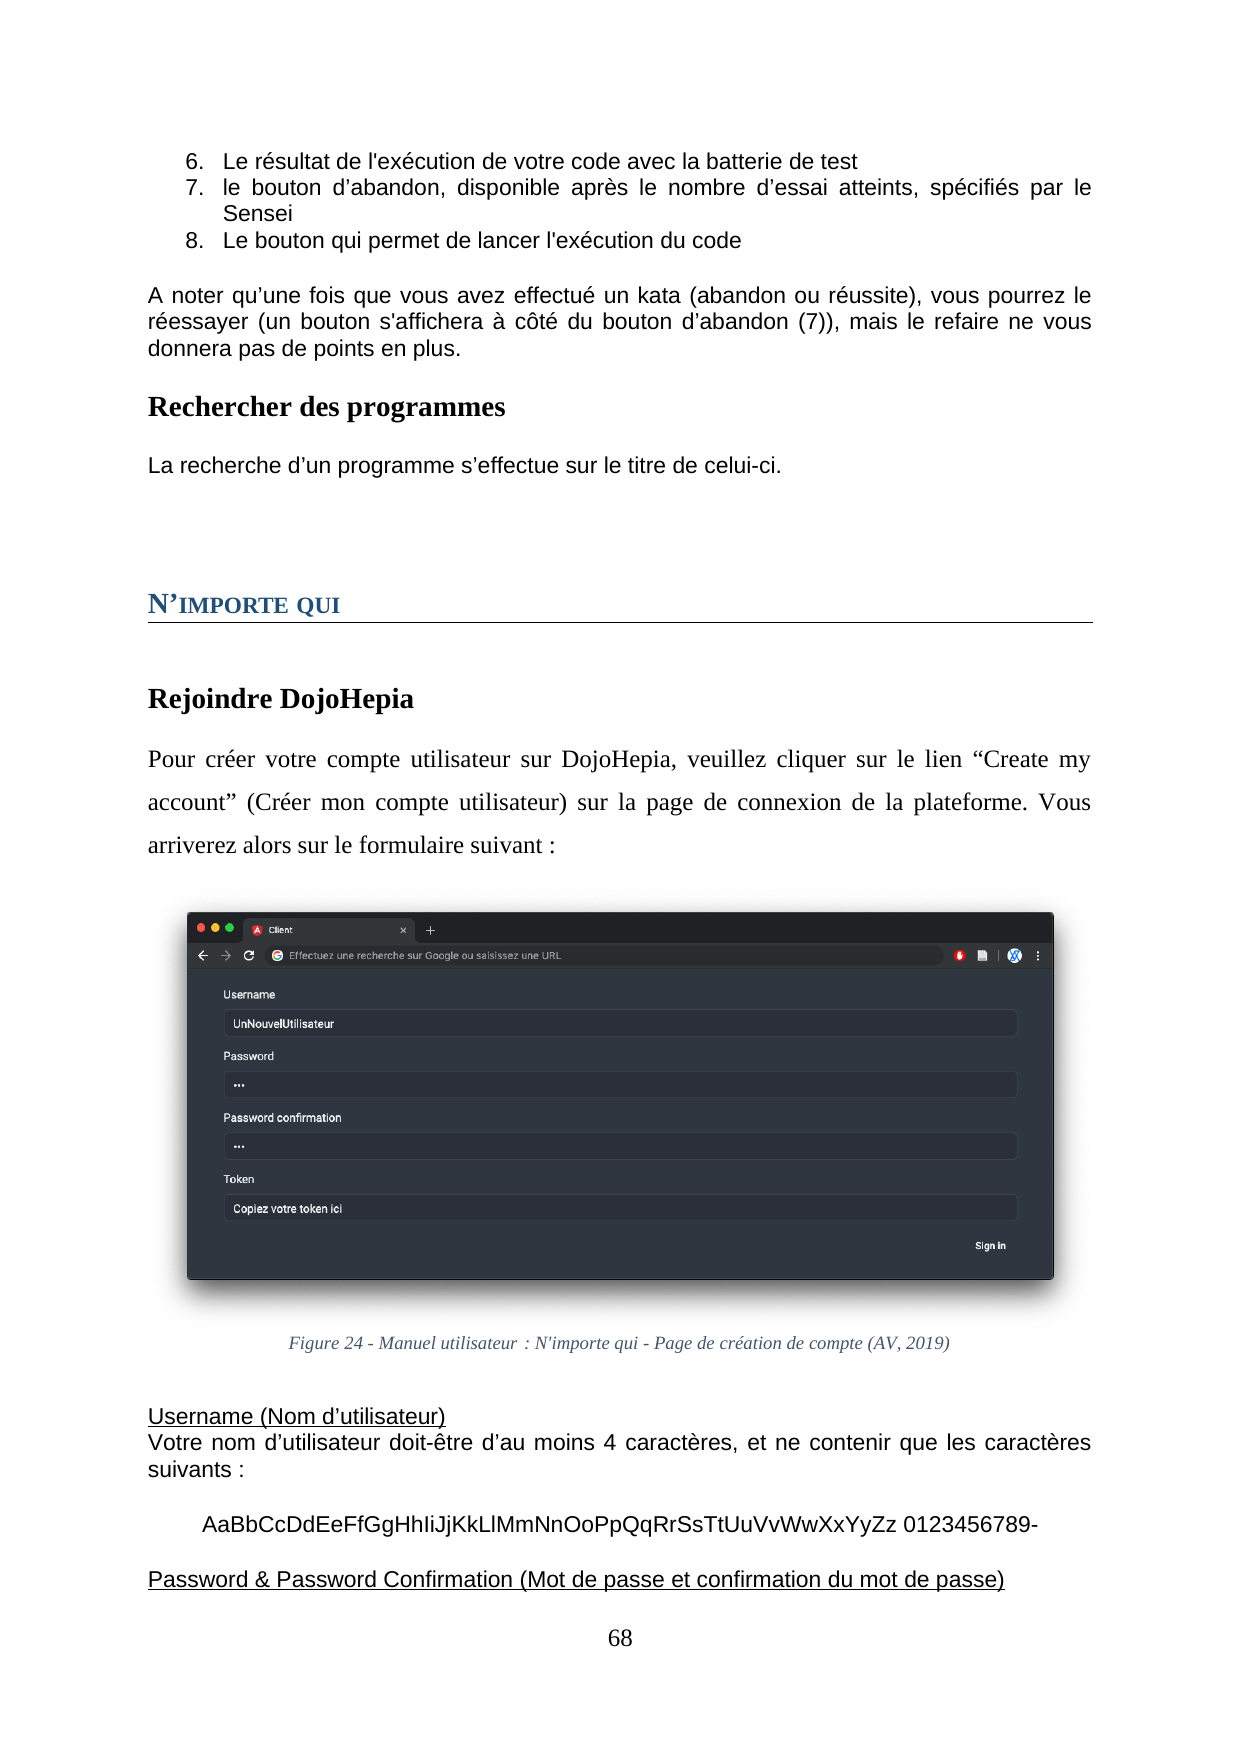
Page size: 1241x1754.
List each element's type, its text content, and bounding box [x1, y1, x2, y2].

text AaBbCcDdEeFfGgHhIiJjKkLlMmNnOoPpQqRrSsTtUuVvWwXxYyZz 0123456789- [148, 1511, 1093, 1537]
text Votre nom d’utilisateur doit-être d’au moins 4 caractères, et ne contenir que les caractères suivants : [148, 1429, 1093, 1482]
text Pour créer votre compte utilisateur sur DojoHepia, veuillez cliquer sur le lien “Create my account” (Créer mon compte utilisateur) sur la page de connexion de la plateforme. Vous arriverez alors sur le formulaire suivant : [148, 744, 1093, 859]
text Password & Password Confirmation (Mot de passe et confirmation du mot de passe) [148, 1566, 1093, 1592]
list Le bouton qui permet de lancer l'exécution du code [185, 227, 1093, 253]
list Le résultat de l'exécution de votre code avec la batterie de test [185, 148, 1093, 174]
text La recherche d’un programme s’effectue sur le titre de celui-ci. [148, 452, 1093, 479]
picture [147, 886, 1093, 1332]
list le bouton d’abandon, disponible après le nombre d’essai atteints, spécifiés par le Sensei [185, 174, 1093, 227]
text A noter qu’une fois que vous avez effectué un kata (abandon ou réussite), vous pourrez le réessayer (un bouton s'affichera à côté du bouton d’abandon (7)), mais le refaire ne vous donnera pas de points en plus. [148, 282, 1093, 361]
subtitle Rejoindre DojoHepia [148, 681, 1093, 715]
subtitle Rechercher des programmes [148, 389, 1093, 423]
subtitle N’importe qui [148, 587, 1093, 622]
text Username (Nom d’utilisateur) [148, 1403, 1093, 1429]
